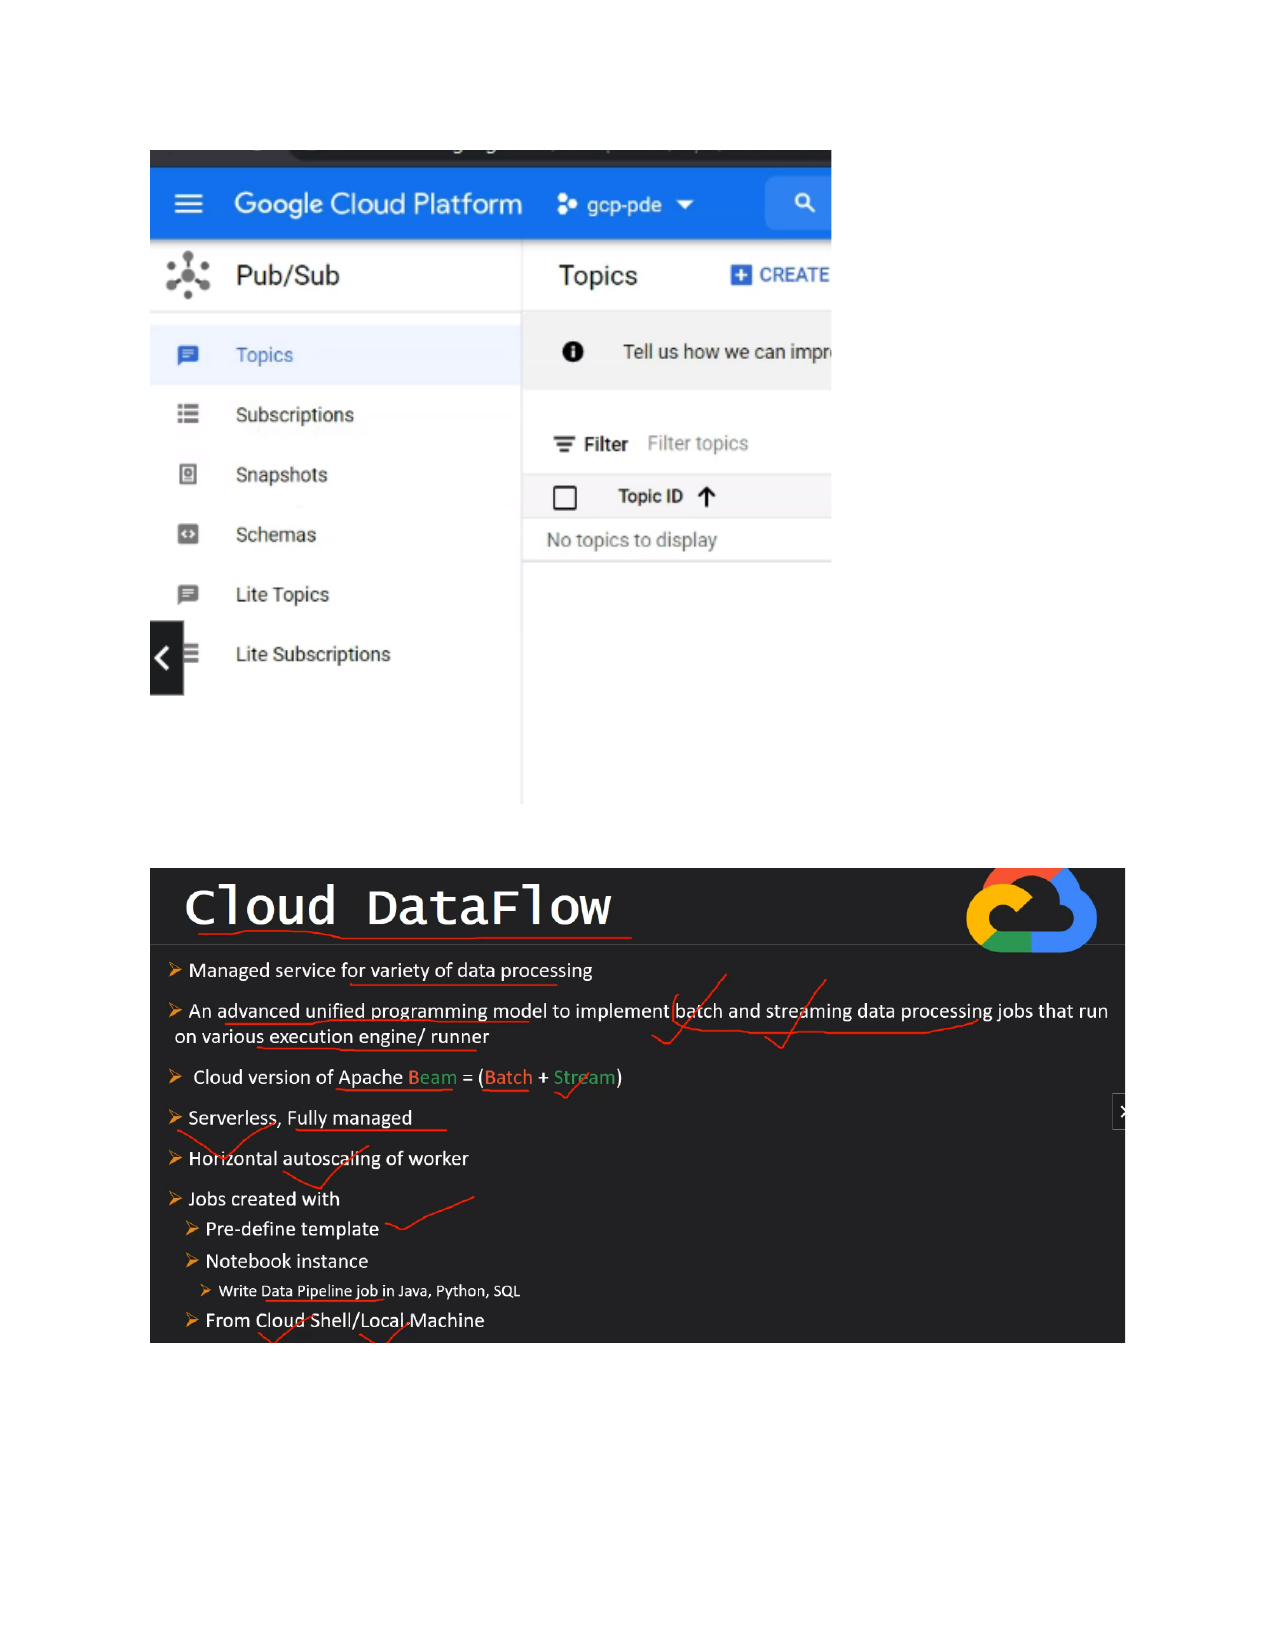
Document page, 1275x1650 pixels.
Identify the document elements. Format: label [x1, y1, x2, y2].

picture [150, 868, 1125, 1343]
picture [150, 150, 832, 804]
